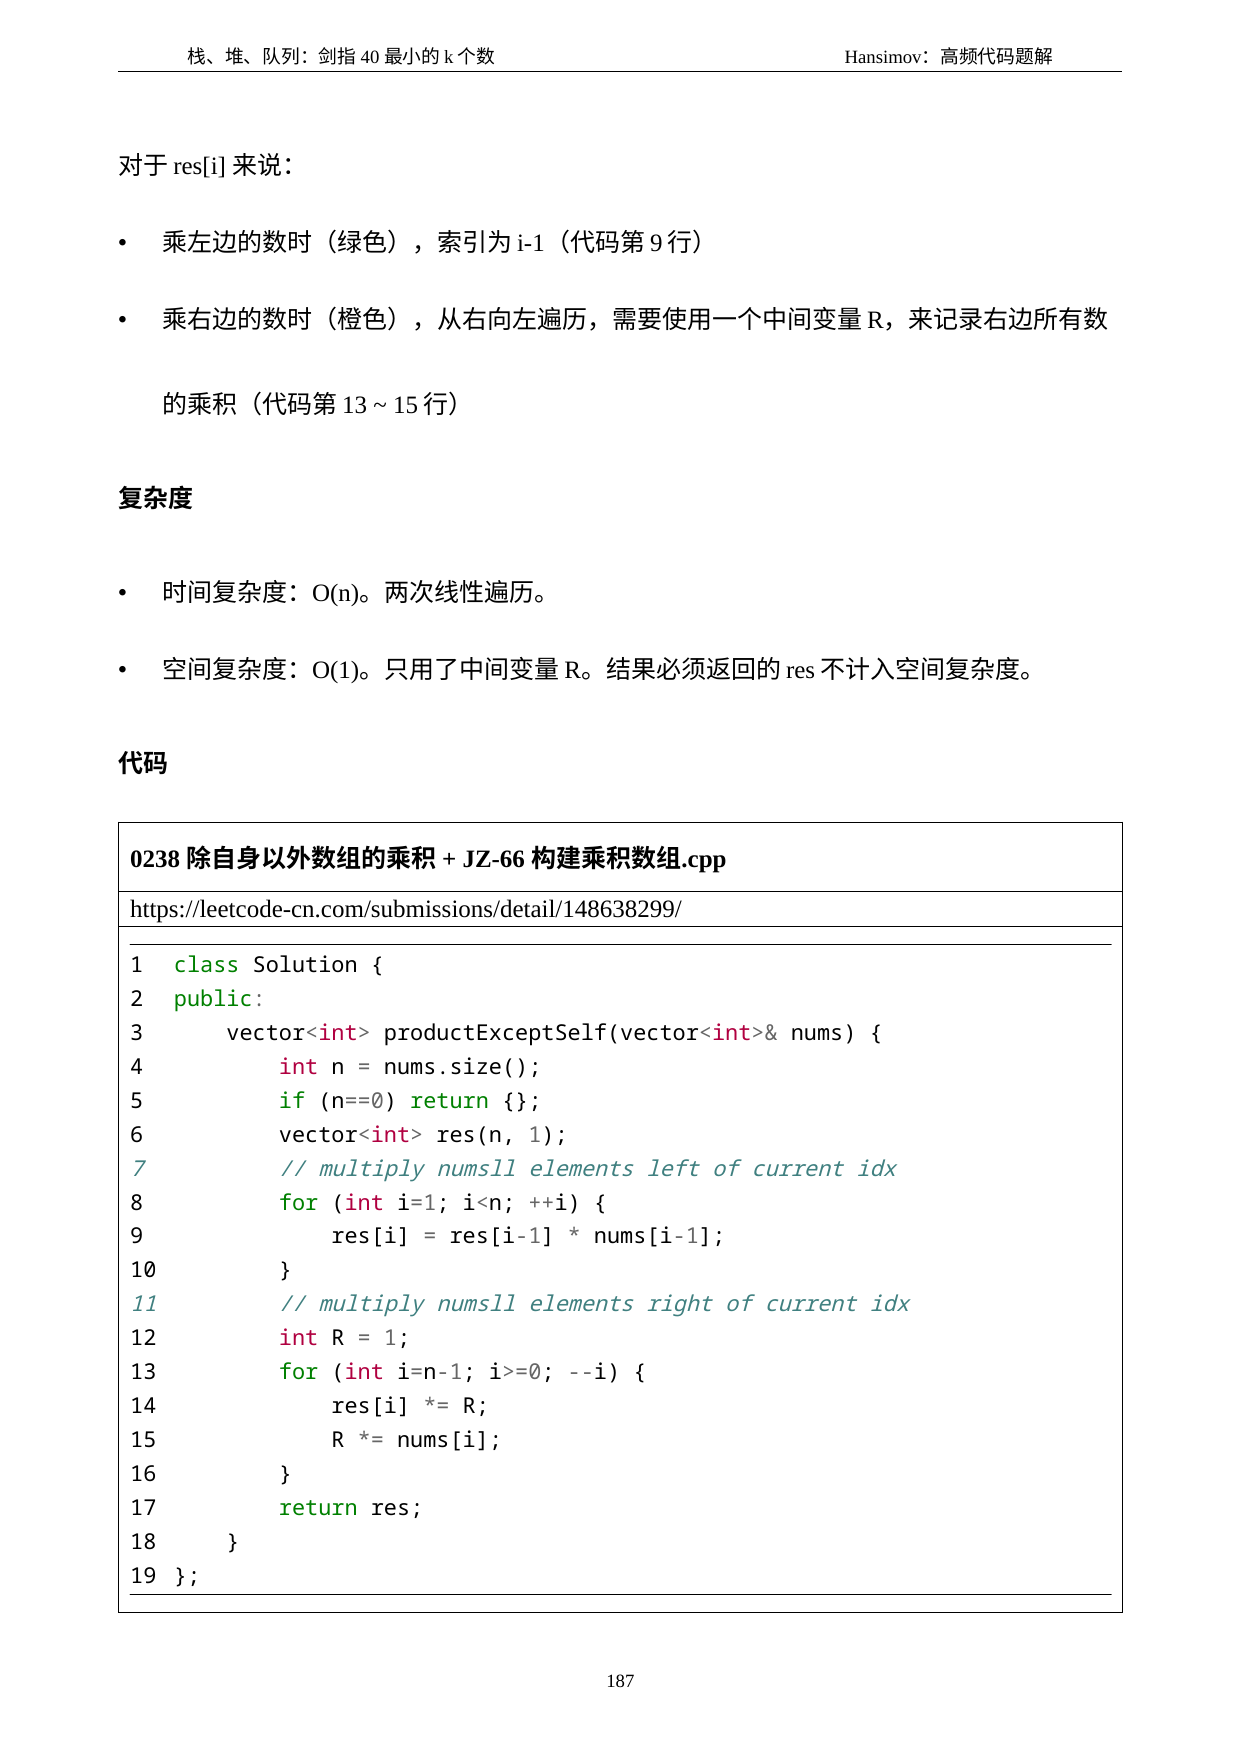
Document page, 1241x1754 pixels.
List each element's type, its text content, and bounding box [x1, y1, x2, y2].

text 乘右边的数时（橙色），从右向左遍历，需要使用一个中间变量R，来记录右边所有数的乘积（代码第13 ~ 15行） [118, 284, 1122, 437]
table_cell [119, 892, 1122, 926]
text 乘左边的数时（绿色），索引为i-1（代码第9行） [118, 207, 1122, 275]
text 时间复杂度：O(n)。两次线性遍历。 [118, 557, 1122, 624]
text 对于res[i] 来说： [118, 130, 1122, 198]
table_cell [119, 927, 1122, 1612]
text 空间复杂度：O(1)。只用了中间变量R。结果必须返回的res不计入空间复杂度。 [118, 634, 1122, 702]
subtitle 复杂度 [118, 463, 1097, 531]
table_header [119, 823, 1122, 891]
subtitle 代码 [118, 728, 1097, 796]
